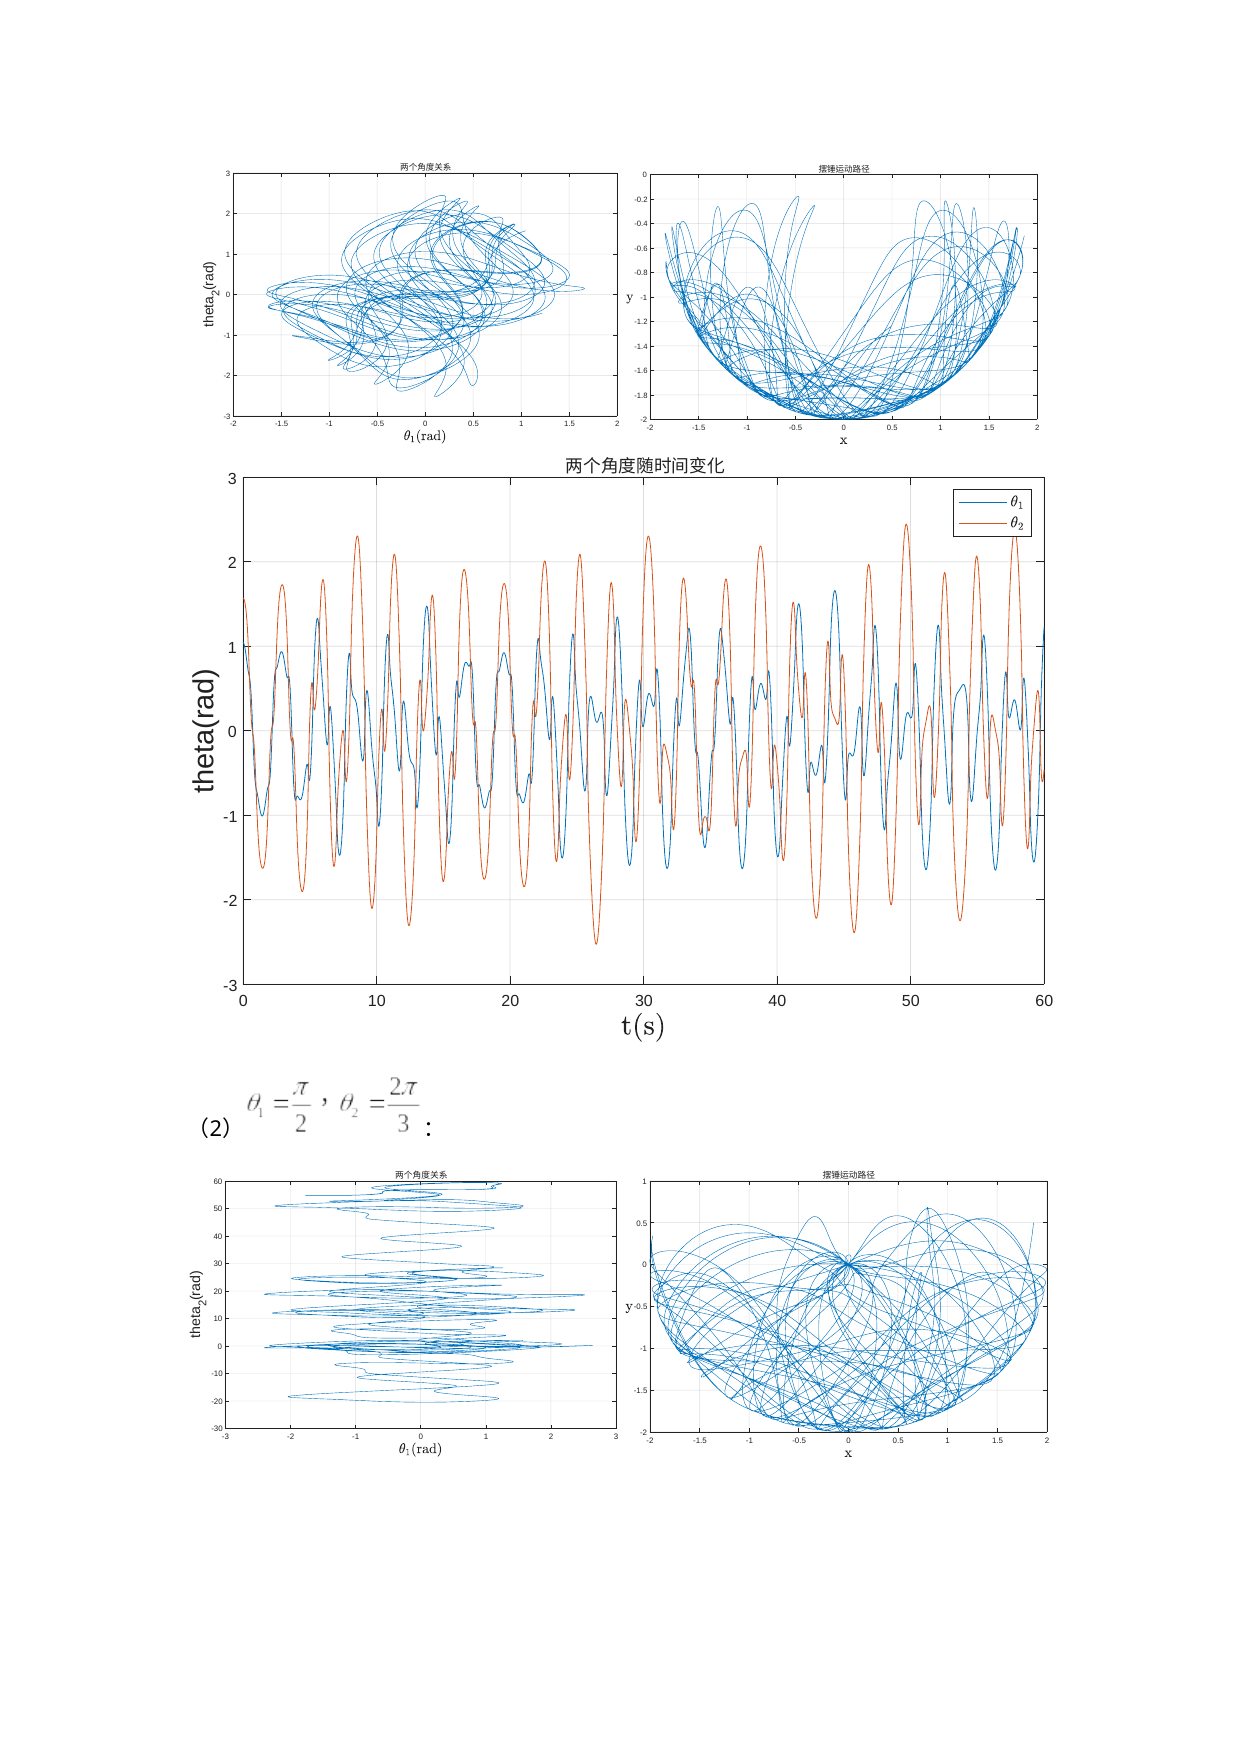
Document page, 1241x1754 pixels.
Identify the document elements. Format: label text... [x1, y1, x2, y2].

text （2）： [187, 1072, 1053, 1169]
